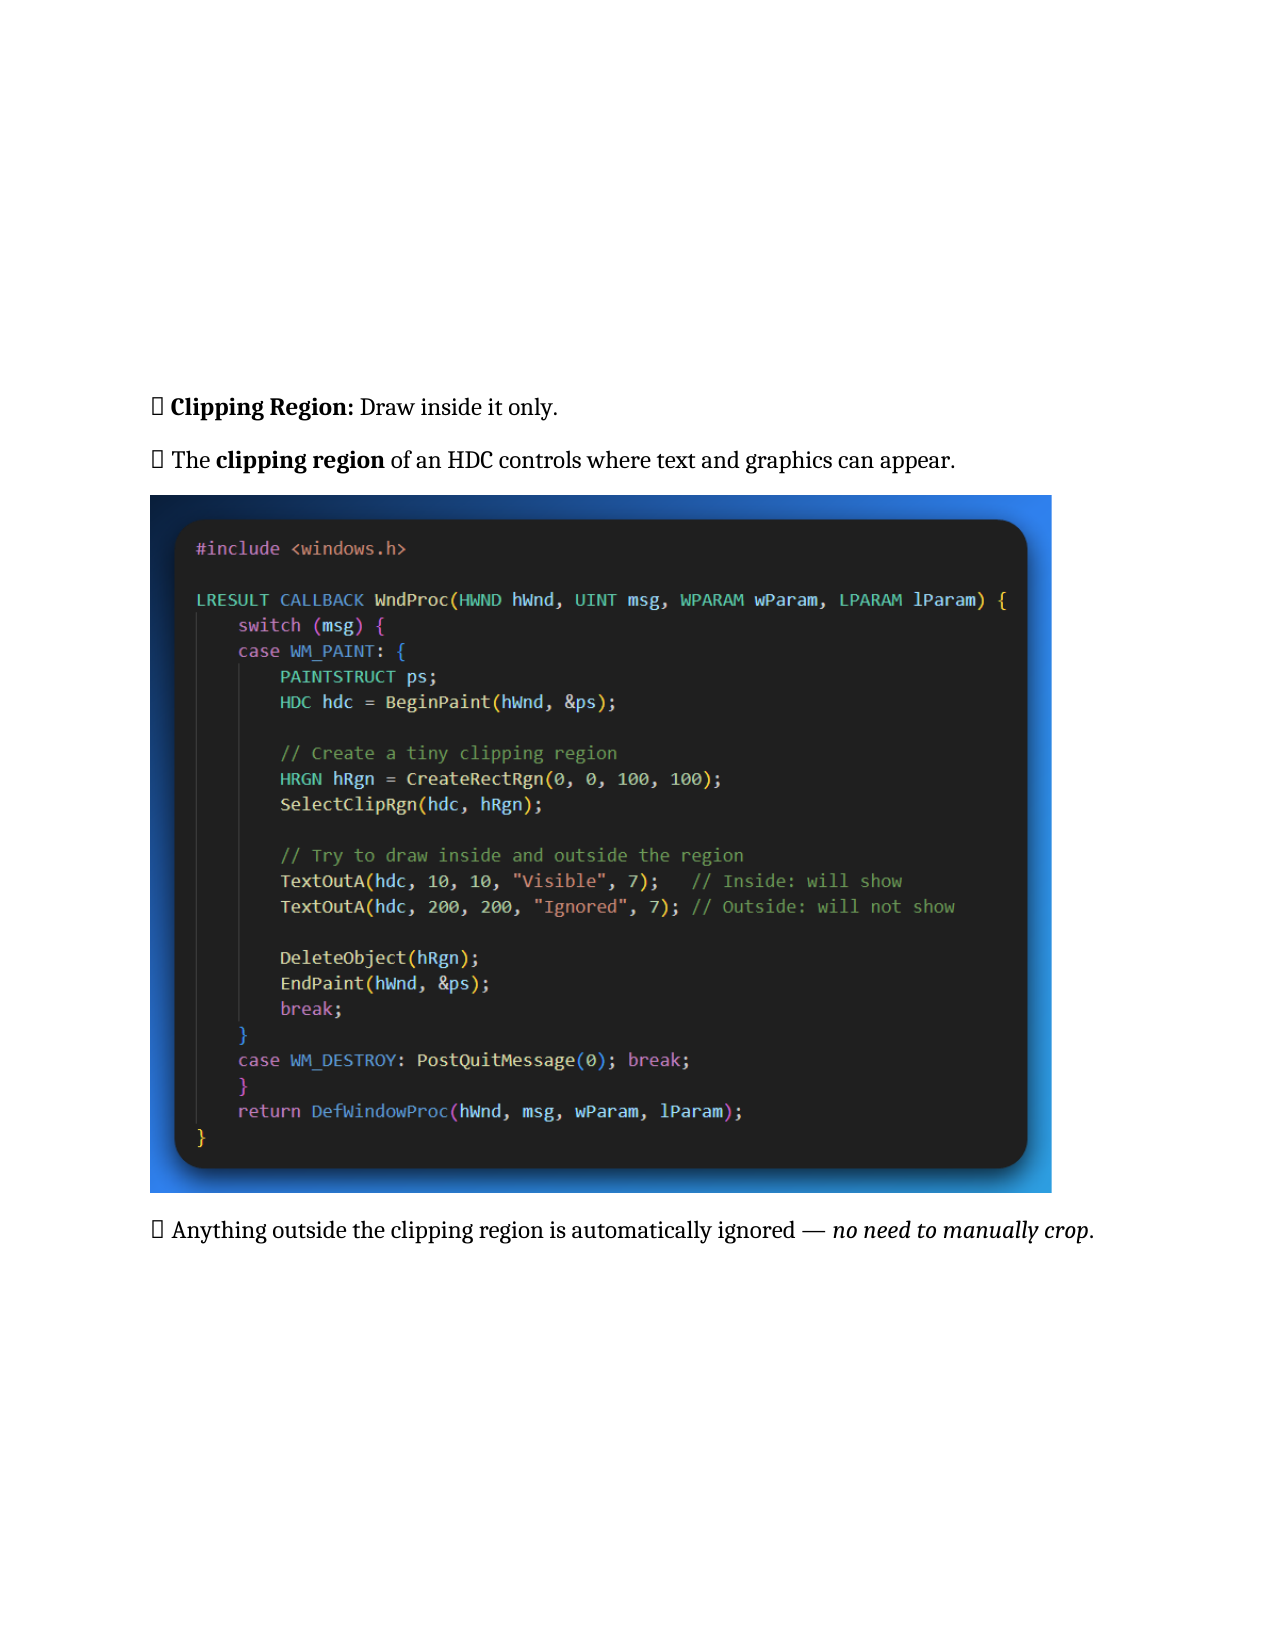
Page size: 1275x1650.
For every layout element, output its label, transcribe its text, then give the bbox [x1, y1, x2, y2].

text ✅ Clipping Region: Draw inside it only. [150, 388, 1125, 423]
text ✅ The clipping region of an HDC controls where text and graphics can appear. [150, 442, 1125, 476]
text ✅ Anything outside the clipping region is automatically ignored — no need to manually crop. [150, 1212, 1125, 1246]
picture [150, 495, 1052, 1193]
